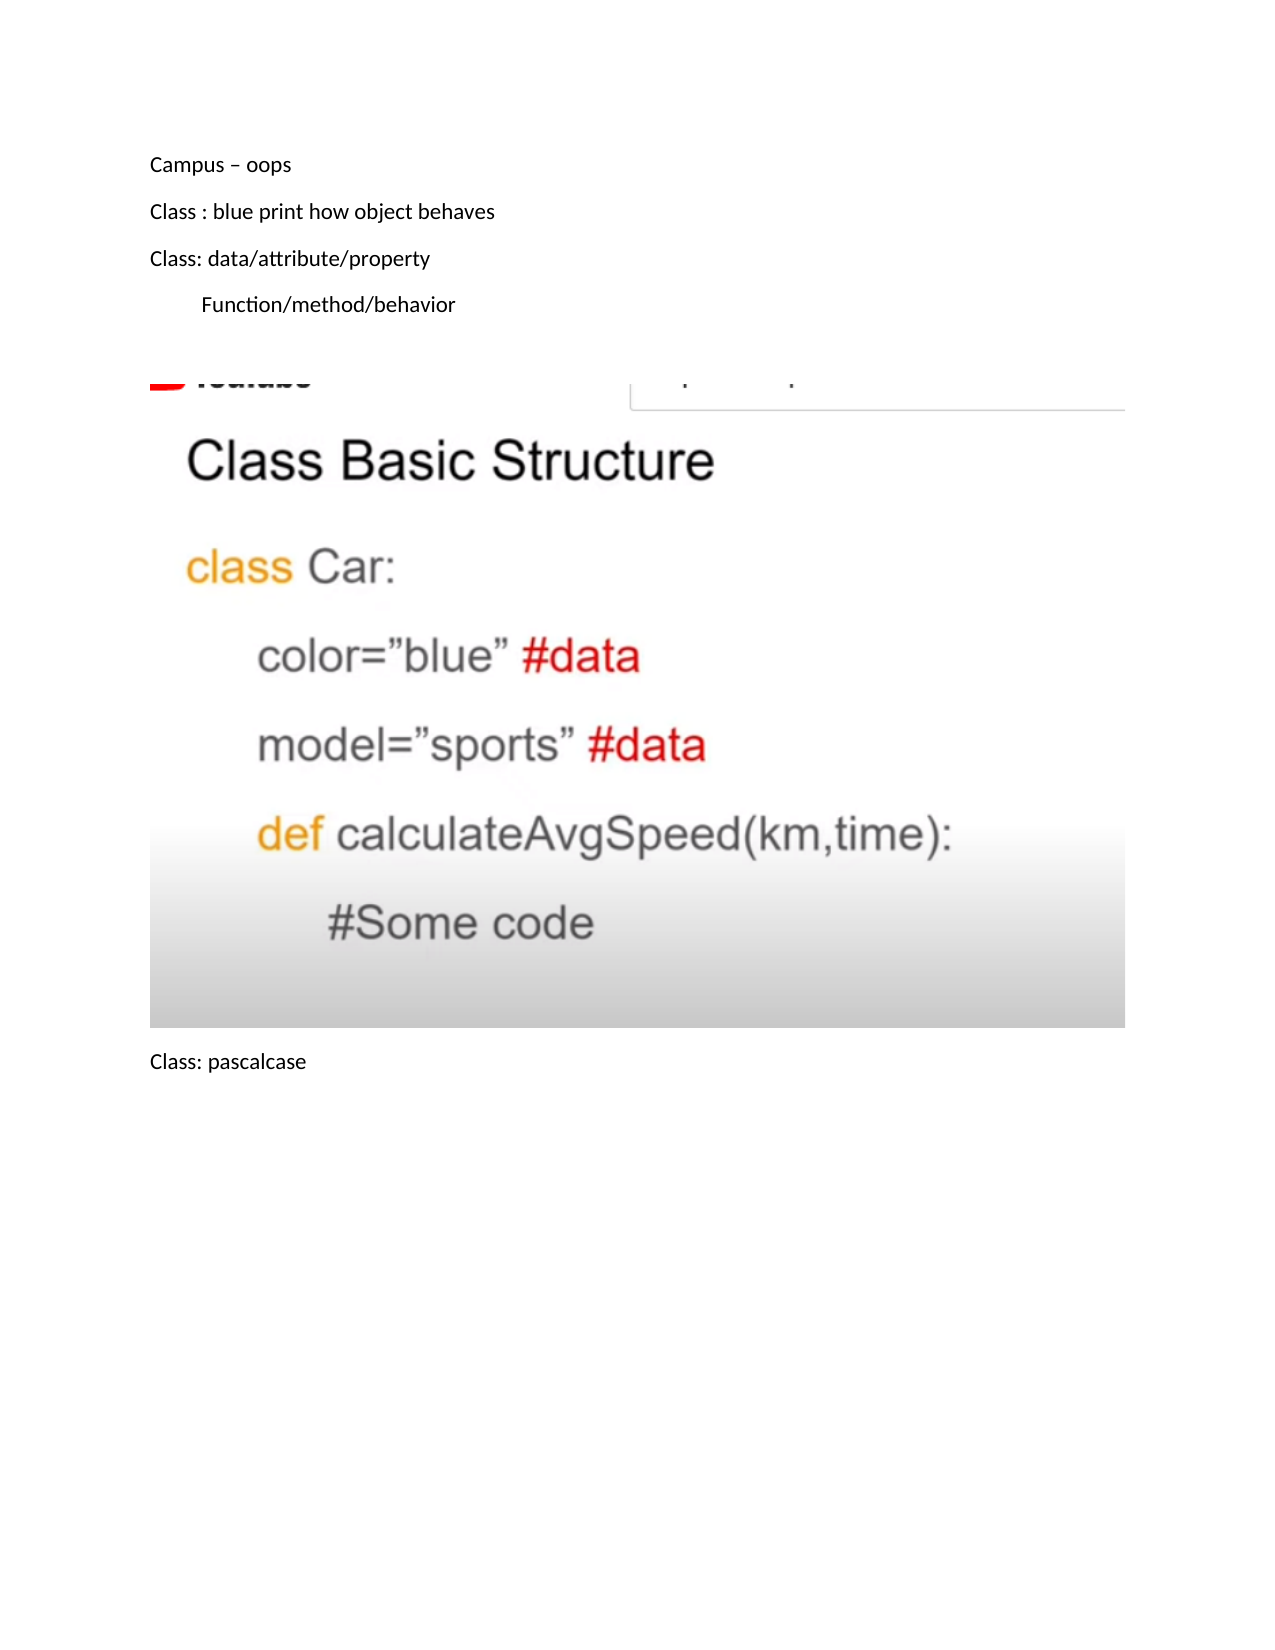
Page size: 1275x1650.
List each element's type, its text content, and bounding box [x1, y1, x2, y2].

picture [150, 384, 1125, 1028]
text Class: pascalcase [150, 1047, 1125, 1075]
text Campus – oops [150, 150, 1125, 178]
text Class : blue print how object behaves [150, 197, 1125, 225]
text Function/method/behavior [150, 291, 1125, 319]
text Class: data/attribute/property [150, 244, 1125, 272]
